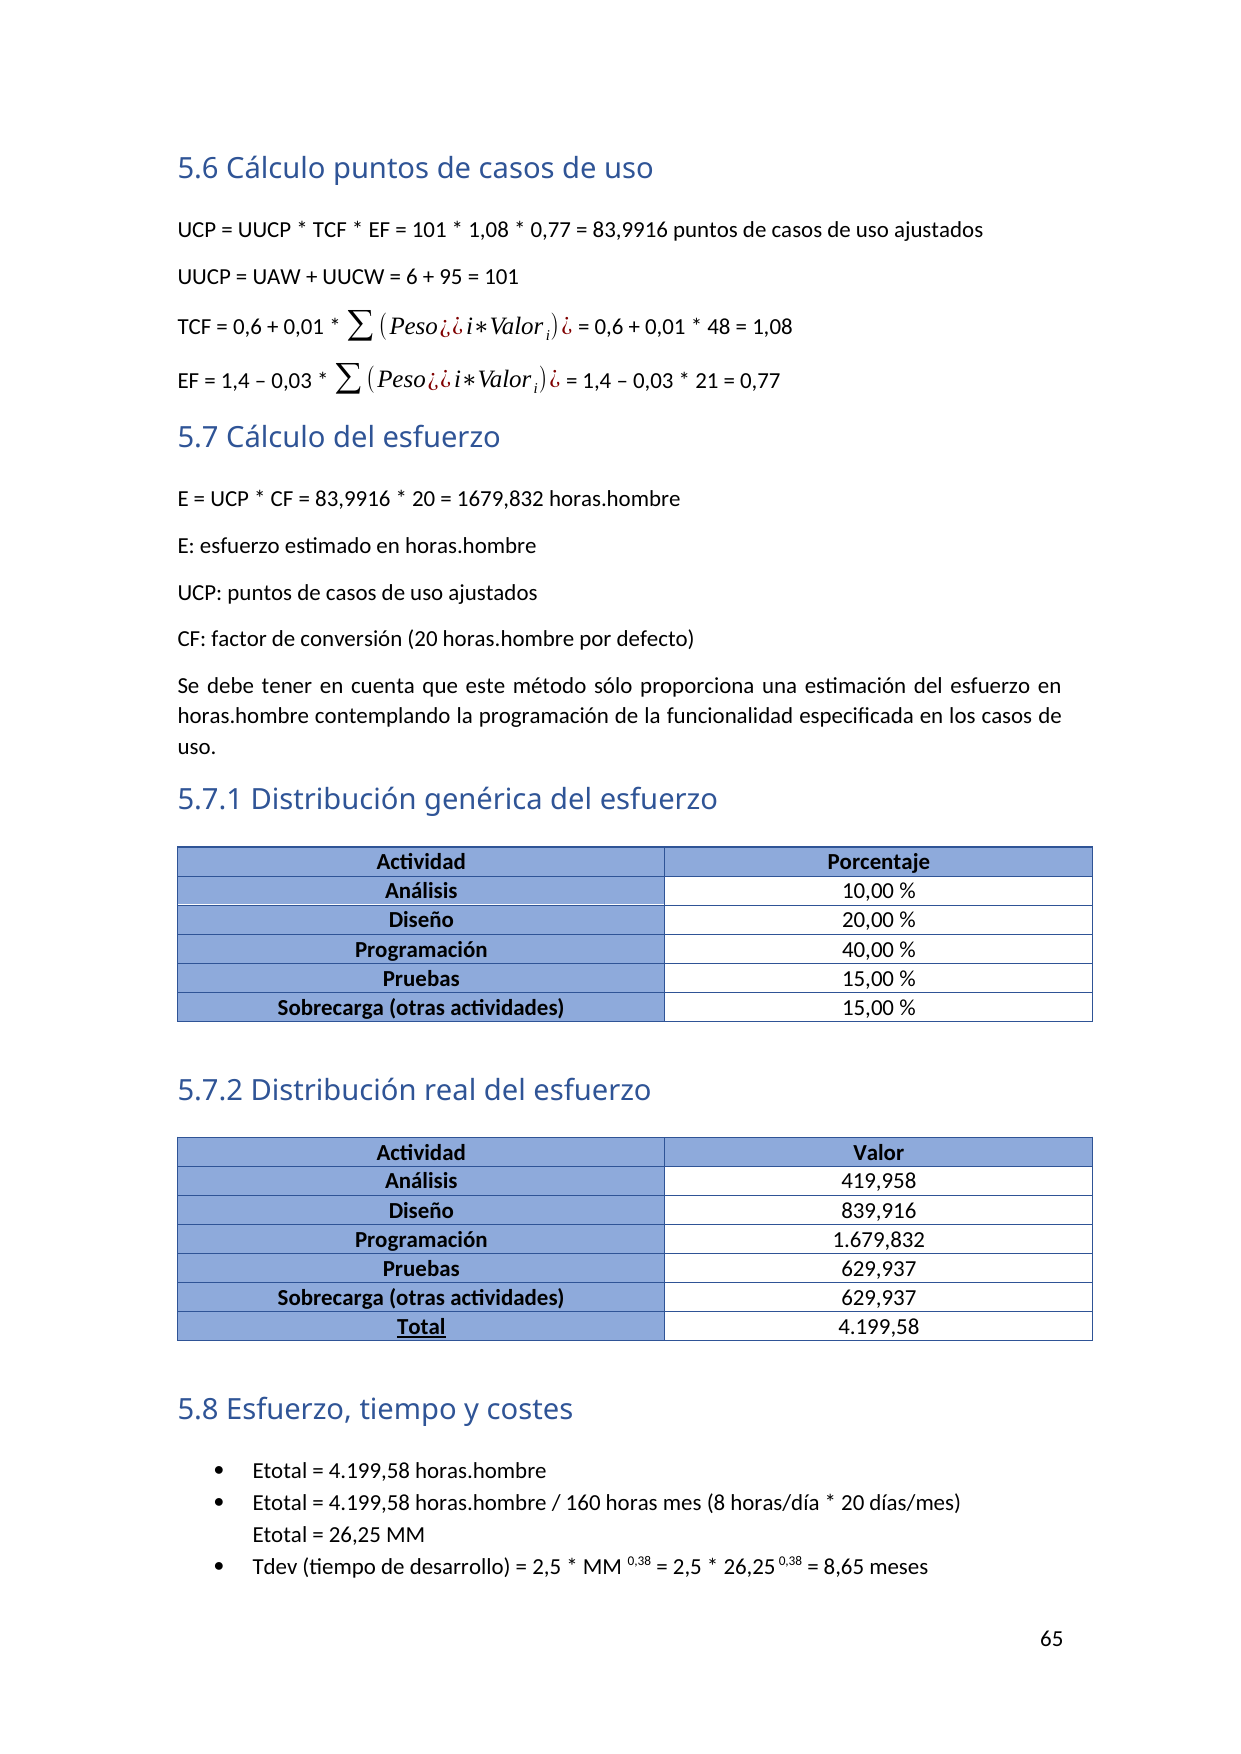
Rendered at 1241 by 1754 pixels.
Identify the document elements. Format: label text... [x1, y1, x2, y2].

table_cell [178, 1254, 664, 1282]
text Se debe tener en cuenta que este método sólo proporciona una estimación del esfuerzo en horas.hombre contemplando la programación de la funcionalidad especificada en los casos de uso. [177, 671, 1063, 760]
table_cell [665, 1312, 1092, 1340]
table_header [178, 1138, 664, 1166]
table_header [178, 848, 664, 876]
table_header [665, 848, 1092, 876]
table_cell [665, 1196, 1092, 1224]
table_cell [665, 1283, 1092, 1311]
text UCP: puntos de casos de uso ajustados [177, 578, 1063, 606]
text E = UCP * CF = 83,9916 * 20 = 1679,832 horas.hombre [177, 484, 1063, 512]
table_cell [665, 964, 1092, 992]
subtitle 5.6 Cálculo puntos de casos de uso [177, 148, 1063, 187]
subtitle 5.7.2 Distribución real del esfuerzo [177, 1069, 1063, 1108]
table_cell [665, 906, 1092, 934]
text EF = 1,4 – 0,03 * = 1,4 – 0,03 * 21 = 0,77 [177, 363, 1063, 397]
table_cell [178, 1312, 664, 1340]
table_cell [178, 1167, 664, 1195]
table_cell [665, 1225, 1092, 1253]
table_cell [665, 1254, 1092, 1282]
list Etotal = 4.199,58 horas.hombre / 160 horas mes (8 horas/día * 20 días/mes) [215, 1488, 1063, 1516]
subtitle 5.7 Cálculo del esfuerzo [177, 416, 1063, 456]
text TCF = 0,6 + 0,01 * = 0,6 + 0,01 * 48 = 1,08 [177, 309, 1063, 344]
list Etotal = 4.199,58 horas.hombre [215, 1456, 1063, 1484]
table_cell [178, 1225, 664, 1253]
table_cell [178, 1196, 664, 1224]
text UUCP = UAW + UUCW = 6 + 95 = 101 [177, 262, 1063, 290]
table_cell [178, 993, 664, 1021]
list Etotal = 26,25 MM [252, 1520, 1063, 1548]
text E: esfuerzo estimado en horas.hombre [177, 531, 1063, 559]
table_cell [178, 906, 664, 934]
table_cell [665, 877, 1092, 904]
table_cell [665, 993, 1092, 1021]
text CF: factor de conversión (20 horas.hombre por defecto) [177, 624, 1063, 652]
text UCP = UUCP * TCF * EF = 101 * 1,08 * 0,77 = 83,9916 puntos de casos de uso ajustados [177, 215, 1063, 243]
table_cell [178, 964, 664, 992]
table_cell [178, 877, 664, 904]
list Tdev (tiempo de desarrollo) = 2,5 * MM 0,38 = 2,5 * 26,25 0,38 = 8,65 meses [215, 1552, 1063, 1580]
subtitle 5.7.1 Distribución genérica del esfuerzo [177, 779, 1063, 818]
subtitle 5.8 Esfuerzo, tiempo y costes [177, 1388, 1063, 1428]
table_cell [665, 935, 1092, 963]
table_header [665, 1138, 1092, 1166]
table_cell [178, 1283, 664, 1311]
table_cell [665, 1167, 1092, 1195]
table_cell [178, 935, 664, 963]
